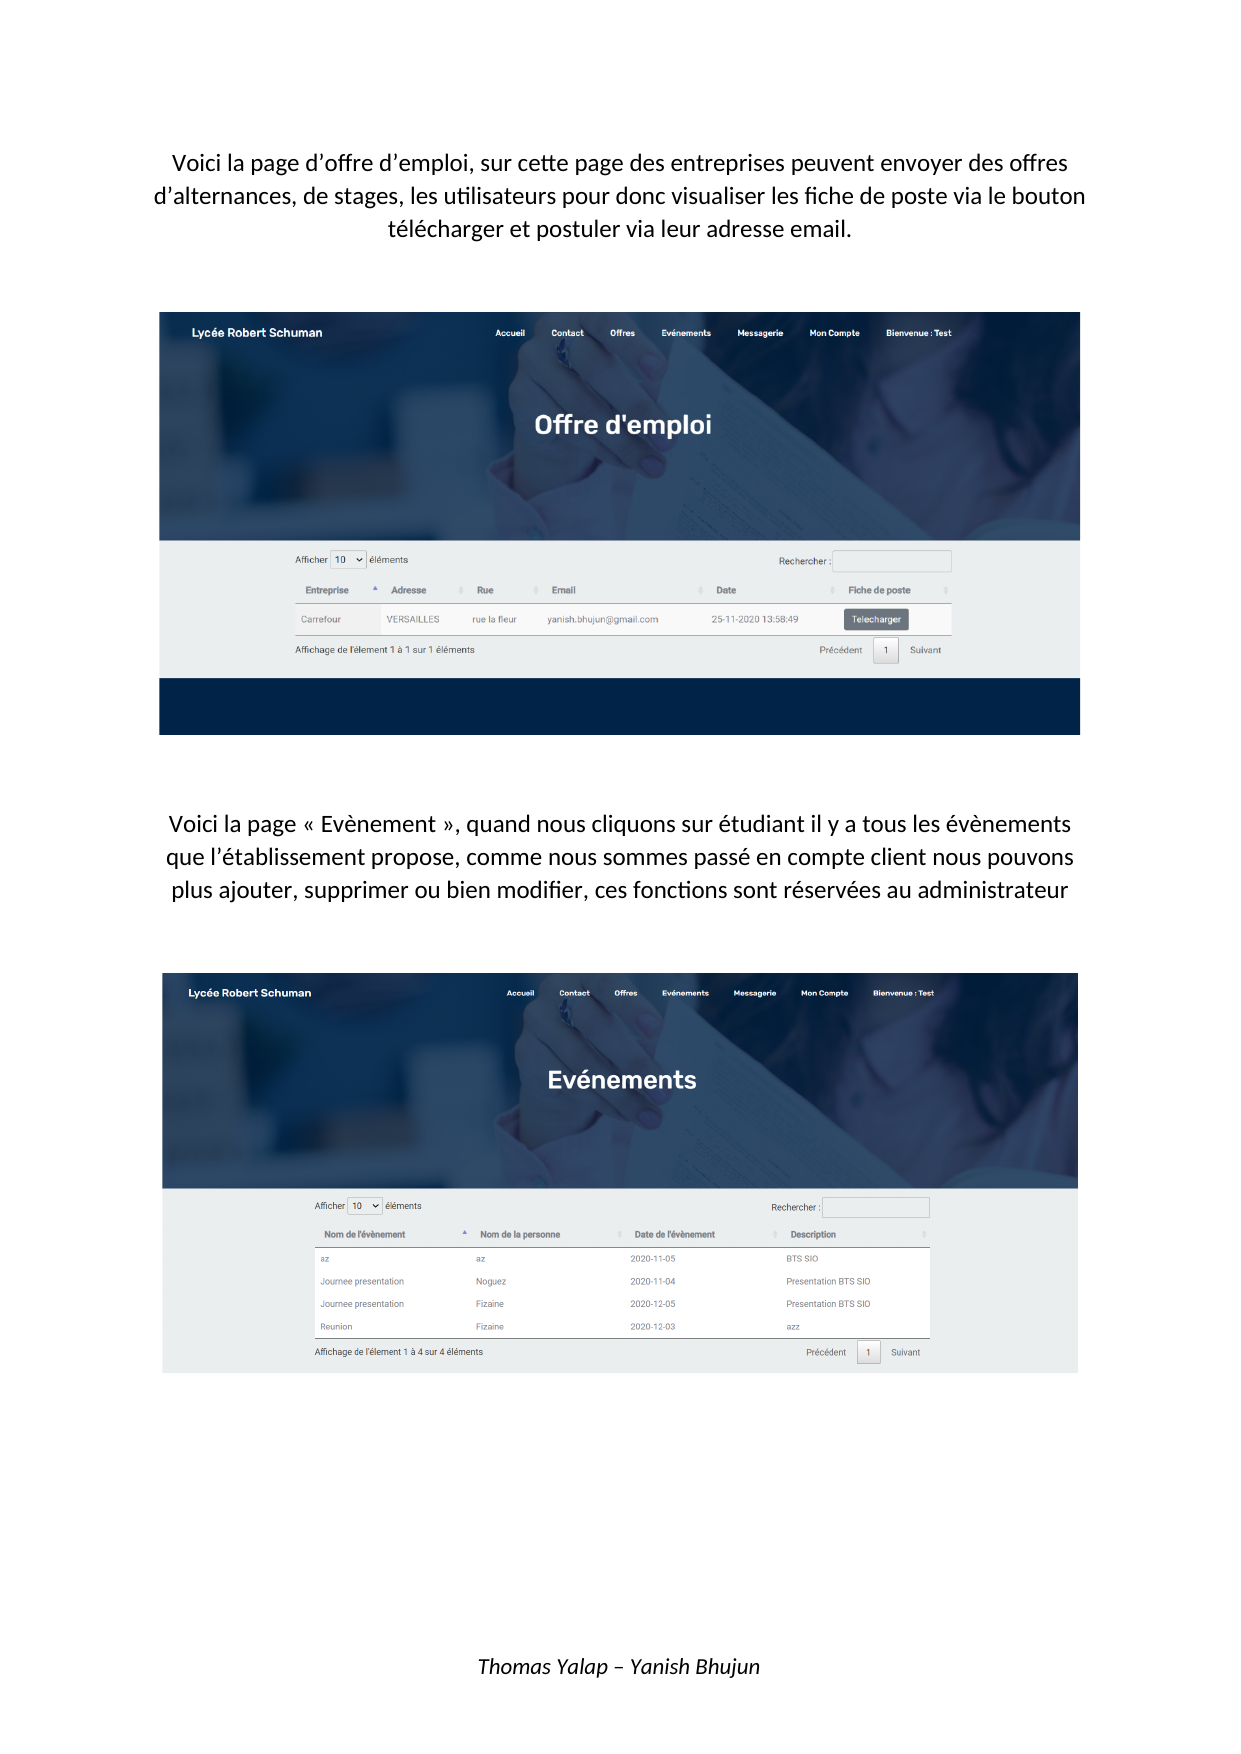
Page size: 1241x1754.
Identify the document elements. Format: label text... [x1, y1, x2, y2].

picture [162, 973, 1078, 1373]
text Voici la page d’offre d’emploi, sur cette page des entreprises peuvent envoyer des offres d’alternances, de stages, les utilisateurs pour donc visualiser les fiche de poste via le bouton télécharger et postuler via leur adresse email. [148, 148, 1093, 244]
picture [159, 312, 1081, 735]
text Voici la page « Evènement », quand nous cliquons sur étudiant il y a tous les évènements que l’établissement propose, comme nous sommes passé en compte client nous pouvons plus ajouter, supprimer ou bien modifier, ces fonctions sont réservées au administrateur [148, 808, 1093, 905]
